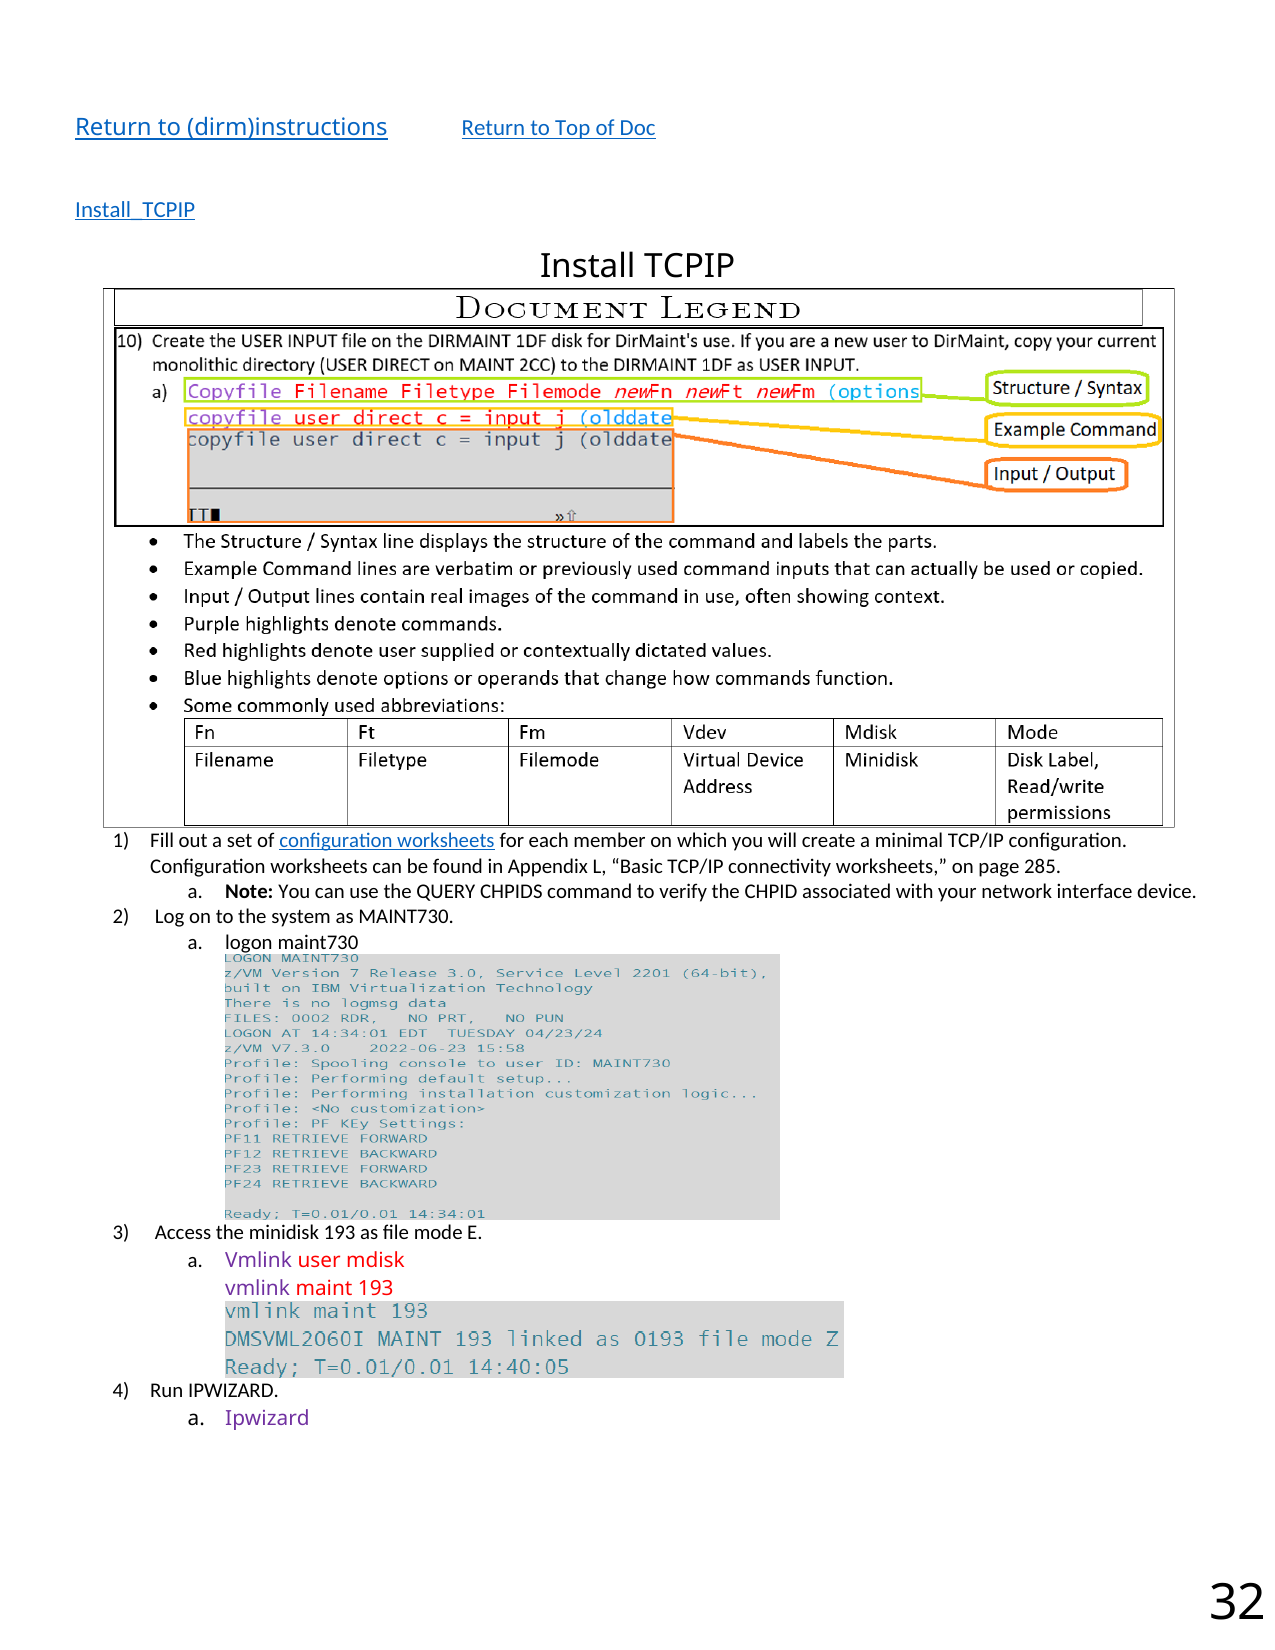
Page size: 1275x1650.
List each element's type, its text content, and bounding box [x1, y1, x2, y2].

list Log on to the system as MAINT730. [112, 904, 1200, 929]
picture [225, 954, 780, 1220]
list Ipwizard [187, 1403, 1200, 1431]
list Run IPWIZARD. [112, 1377, 1200, 1403]
picture [225, 1301, 844, 1378]
picture [100, 287, 1175, 828]
list Access the minidisk 193 as file mode E. [112, 1219, 1200, 1245]
list Fill out a set of configuration worksheets for each member on which you will create a minimal TCP/IP configuration. Configuration worksheets can be found in Appendix L, “Basic TCP/IP connectivity worksheets,” on page 285. [112, 827, 1200, 878]
text Return to (dirm)instructions Return to Top of Doc [75, 75, 1200, 143]
text Install_TCPIP [75, 195, 1200, 223]
list Note: You can use the QUERY CHPIDS command to verify the CHPID associated with your network interface device. [187, 878, 1200, 904]
text Install TCPIP [75, 242, 1200, 287]
